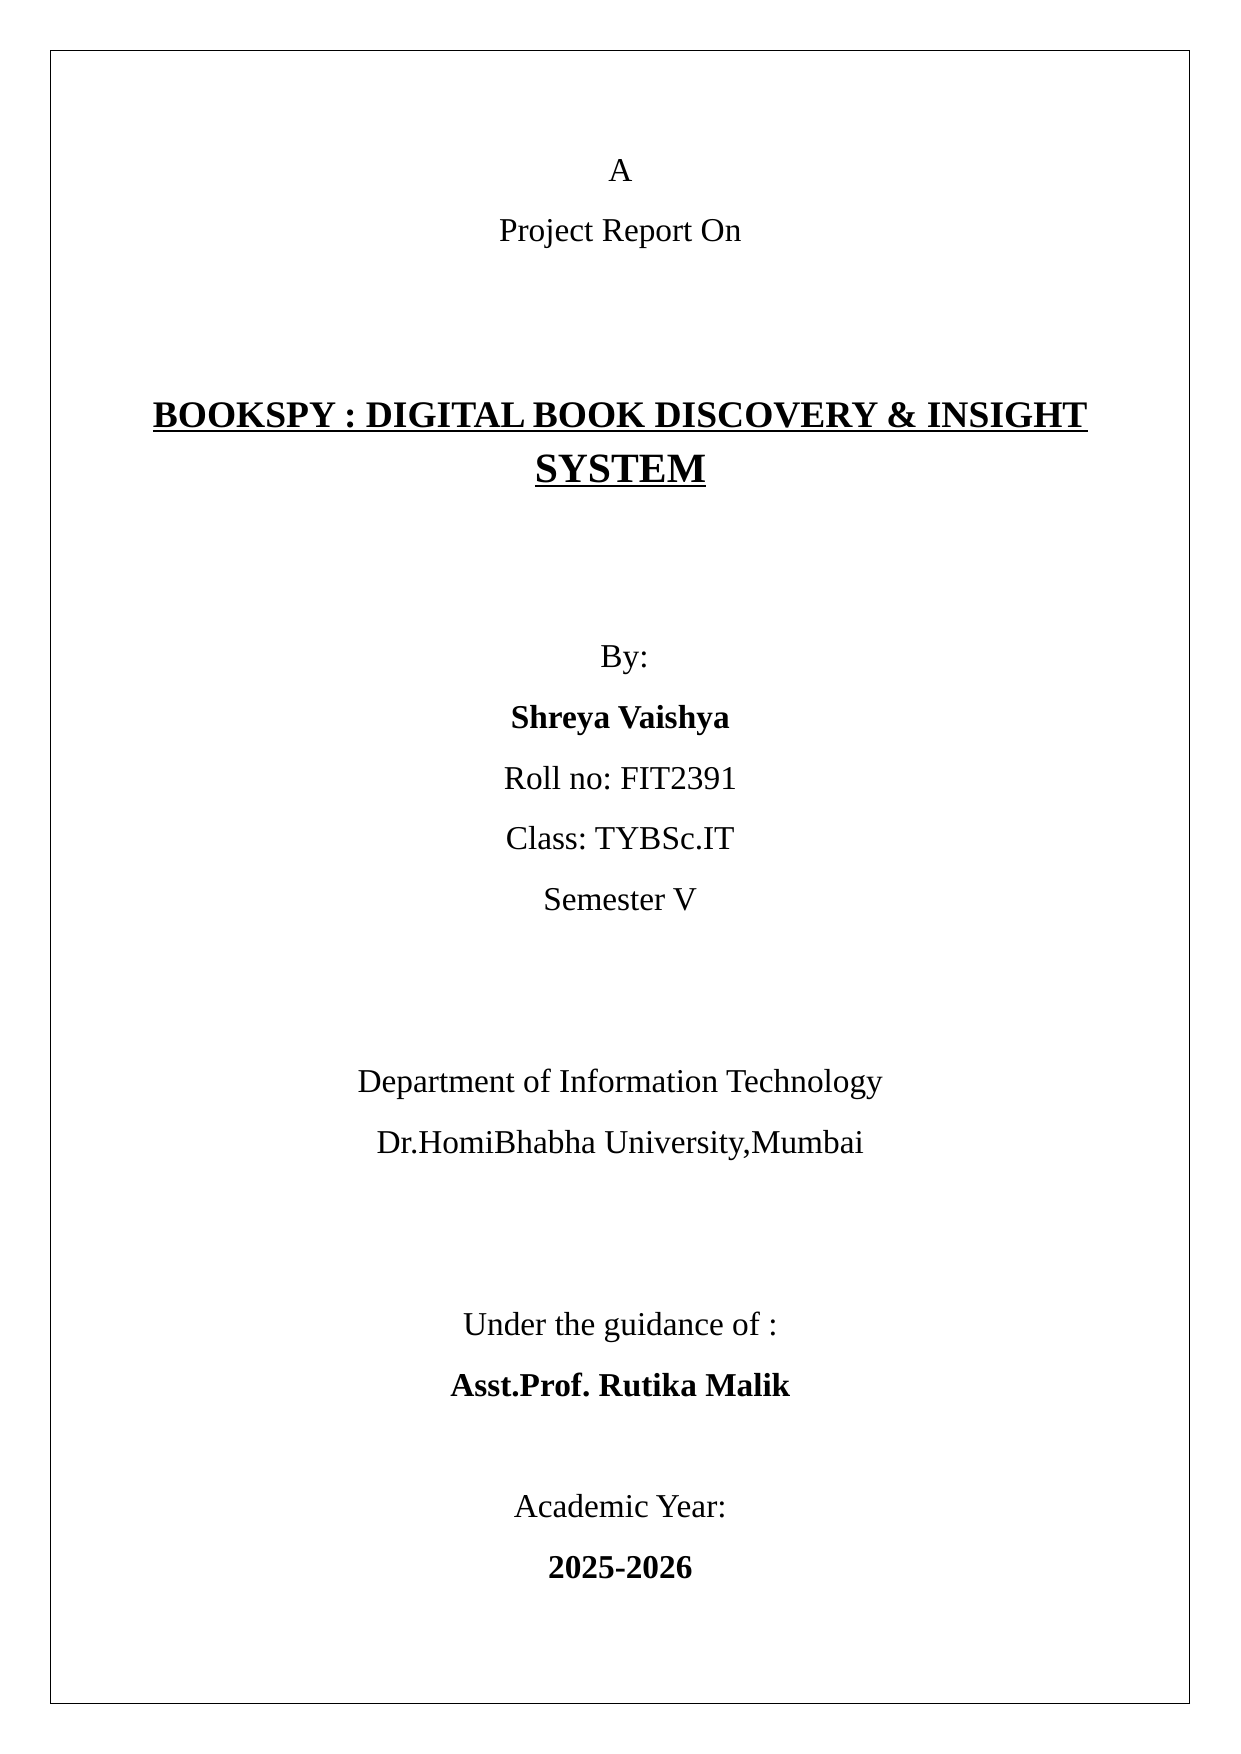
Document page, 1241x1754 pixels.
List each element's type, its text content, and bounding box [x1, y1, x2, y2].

text Department of Information Technology [150, 1062, 1090, 1100]
text Project Report On [150, 211, 1090, 249]
text Semester V [150, 879, 1090, 918]
text Asst.Prof. Rutika Malik [150, 1365, 1090, 1403]
text Academic Year: [150, 1487, 1090, 1525]
text 2025-2026 [150, 1547, 1090, 1586]
text A [150, 150, 1090, 188]
text Shreya Vaishya [150, 697, 1090, 736]
text Roll no: FIT2391 [150, 758, 1090, 796]
text Class: TYBSc.IT [150, 819, 1090, 857]
text Dr.HomiBhabha University,Mumbai [150, 1122, 1090, 1161]
text By: [150, 636, 1090, 675]
text Under the guidance of : [150, 1304, 1090, 1343]
text BOOKSPY : DIGITAL BOOK DISCOVERY & INSIGHT SYSTEM [150, 393, 1090, 491]
